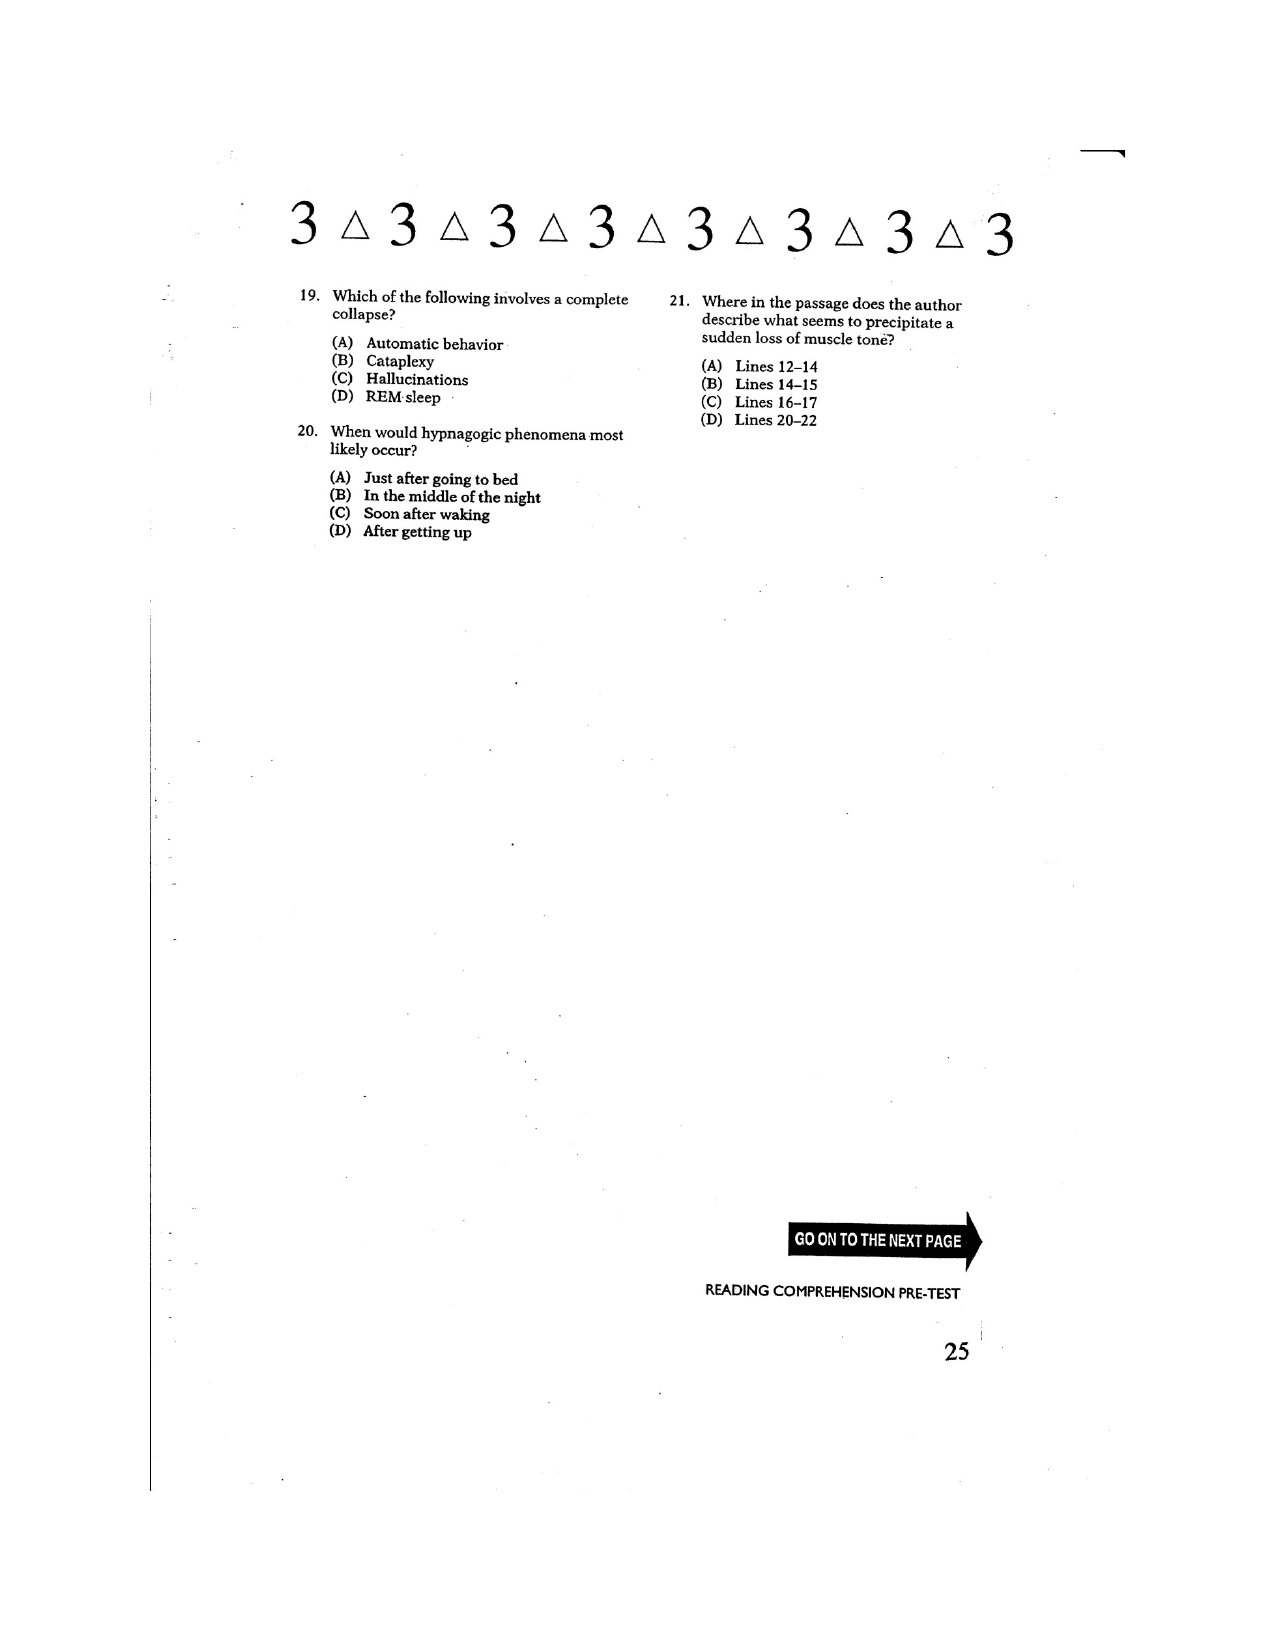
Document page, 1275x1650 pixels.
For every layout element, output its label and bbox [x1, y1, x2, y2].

picture [150, 150, 1125, 1491]
